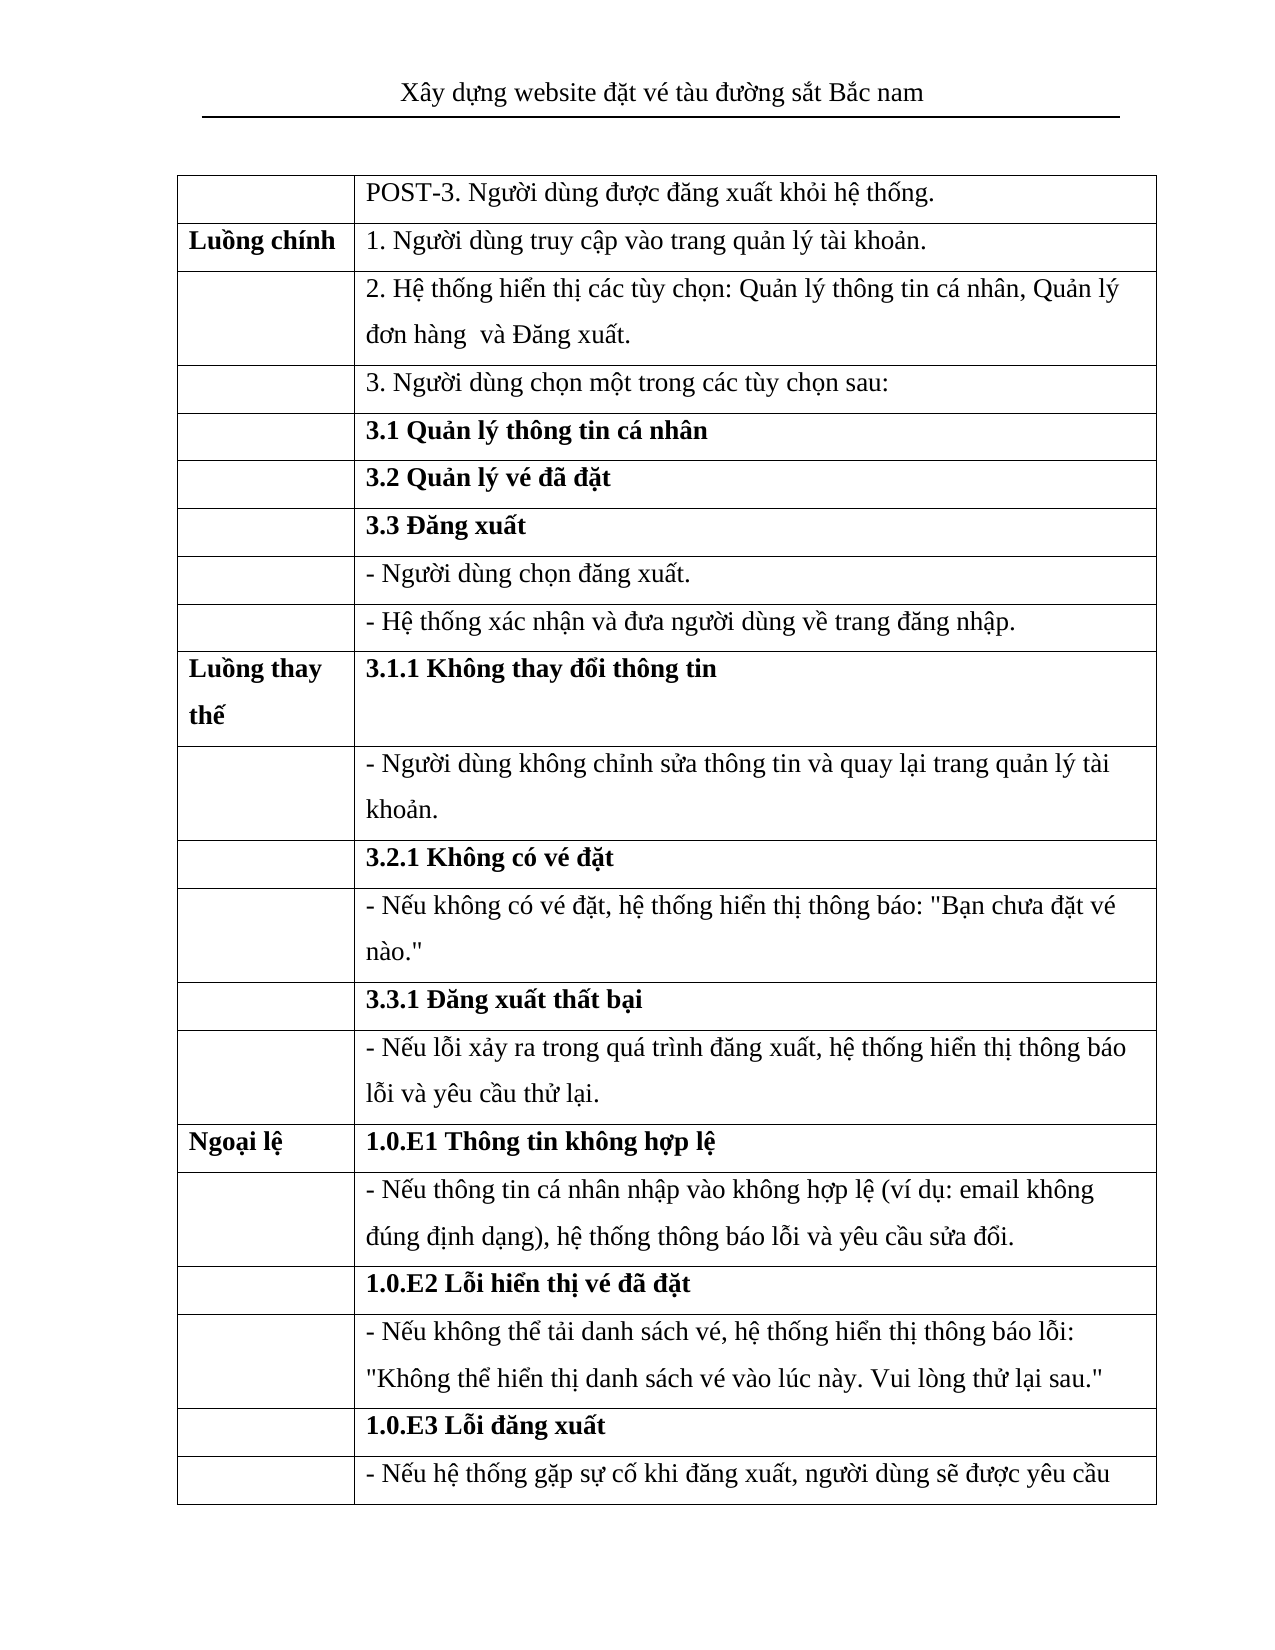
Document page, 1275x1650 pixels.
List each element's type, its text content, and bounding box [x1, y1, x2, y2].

table_cell [178, 1031, 354, 1124]
table_cell - Nếu thông tin cá nhân nhập vào không hợp lệ (ví dụ: email không đúng định dạng), hệ thống thông báo lỗi và yêu cầu sửa đổi. [355, 1173, 1156, 1266]
table_cell 3. Người dùng chọn một trong các tùy chọn sau: [355, 366, 1156, 413]
table_cell [178, 509, 354, 556]
table_cell 3.3 Đăng xuất [355, 509, 1156, 556]
table_cell [178, 841, 354, 888]
table_cell [178, 414, 354, 460]
table_cell [178, 557, 354, 603]
table_cell 3.2 Quản lý vé đã đặt [355, 461, 1156, 508]
table_cell 1. Người dùng truy cập vào trang quản lý tài khoản. [355, 224, 1156, 271]
table_cell [178, 272, 354, 365]
table_cell [178, 176, 354, 223]
table_cell [178, 1409, 354, 1456]
table_cell - Nếu không thể tải danh sách vé, hệ thống hiển thị thông báo lỗi: "Không thể hiển thị danh sách vé vào lúc này. Vui lòng thử lại sau." [355, 1315, 1156, 1408]
table_cell 1.0.E3 Lỗi đăng xuất [355, 1409, 1156, 1456]
table_cell Ngoại lệ [178, 1125, 354, 1172]
table_cell [178, 366, 354, 413]
table_cell - Hệ thống xác nhận và đưa người dùng về trang đăng nhập. [355, 605, 1156, 651]
table_cell [178, 1315, 354, 1408]
table_cell [178, 747, 354, 840]
table_cell [178, 889, 354, 982]
table_cell [178, 605, 354, 651]
table_cell [178, 1457, 354, 1504]
table_cell 3.2.1 Không có vé đặt [355, 841, 1156, 888]
table_cell - Người dùng không chỉnh sửa thông tin và quay lại trang quản lý tài khoản. [355, 747, 1156, 840]
table_cell [178, 1173, 354, 1266]
table_cell POST-3. Người dùng được đăng xuất khỏi hệ thống. [355, 176, 1156, 223]
table_cell 1.0.E1 Thông tin không hợp lệ [355, 1125, 1156, 1172]
table_cell Luồng chính [178, 224, 354, 271]
table_cell 2. Hệ thống hiển thị các tùy chọn: Quản lý thông tin cá nhân, Quản lý đơn hàng và Đăng xuất. [355, 272, 1156, 365]
table_cell Luồng thay thế [178, 652, 354, 746]
table_cell - Nếu không có vé đặt, hệ thống hiển thị thông báo: "Bạn chưa đặt vé nào." [355, 889, 1156, 982]
table_cell - Người dùng chọn đăng xuất. [355, 557, 1156, 603]
table_cell 1.0.E2 Lỗi hiển thị vé đã đặt [355, 1267, 1156, 1314]
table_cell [355, 1457, 1156, 1504]
table_cell 3.1.1 Không thay đổi thông tin [355, 652, 1156, 746]
table_cell [178, 983, 354, 1030]
table_cell - Nếu lỗi xảy ra trong quá trình đăng xuất, hệ thống hiển thị thông báo lỗi và yêu cầu thử lại. [355, 1031, 1156, 1124]
table_cell [178, 1267, 354, 1314]
table_cell 3.1 Quản lý thông tin cá nhân [355, 414, 1156, 460]
table_cell [178, 461, 354, 508]
table_cell 3.3.1 Đăng xuất thất bại [355, 983, 1156, 1030]
